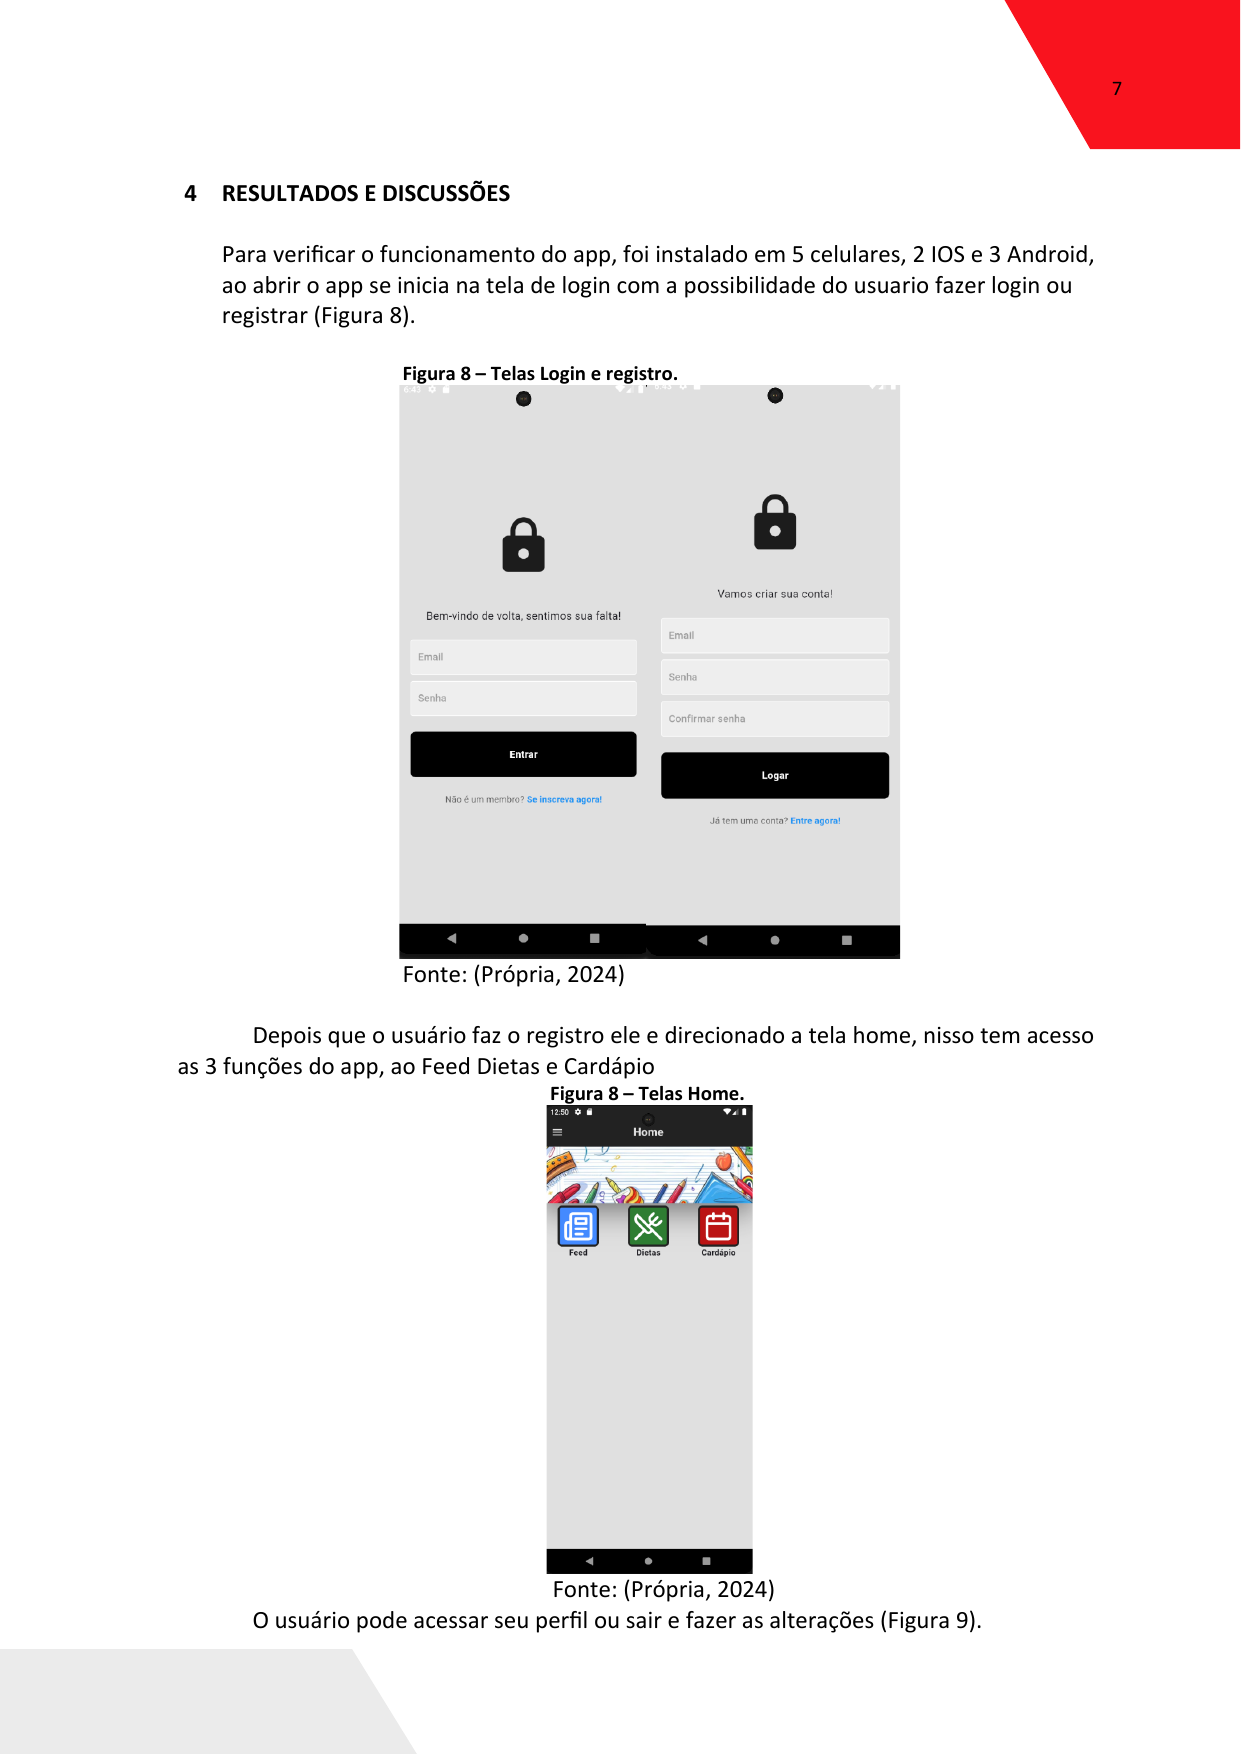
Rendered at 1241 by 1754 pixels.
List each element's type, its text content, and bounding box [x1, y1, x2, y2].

text Depois que o usuário faz o registro ele e direcionado a tela home, nisso tem acesso as 3 funções do app, ao Feed Dietas e Cardápio [177, 1019, 1122, 1080]
subtitle RESULTADOS E DISCUSSÕES [184, 177, 1122, 208]
text Fonte: (Própria, 2024) [354, 958, 1122, 989]
text Figura 8 – Telas Home. [502, 1080, 1122, 1106]
picture [546, 1105, 753, 1574]
picture [399, 385, 901, 959]
text Figura 8 – Telas Login e registro. [354, 360, 1122, 386]
text Fonte: (Própria, 2024) [502, 1573, 1122, 1604]
text O usuário pode acessar seu perfil ou sair e fazer as alterações (Figura 9). [177, 1604, 1122, 1634]
text Para verificar o funcionamento do app, foi instalado em 5 celulares, 2 IOS e 3 Android, ao abrir o app se inicia na tela de login com a possibilidade do usuario fazer login ou registrar (Figura 8). [222, 238, 1122, 330]
